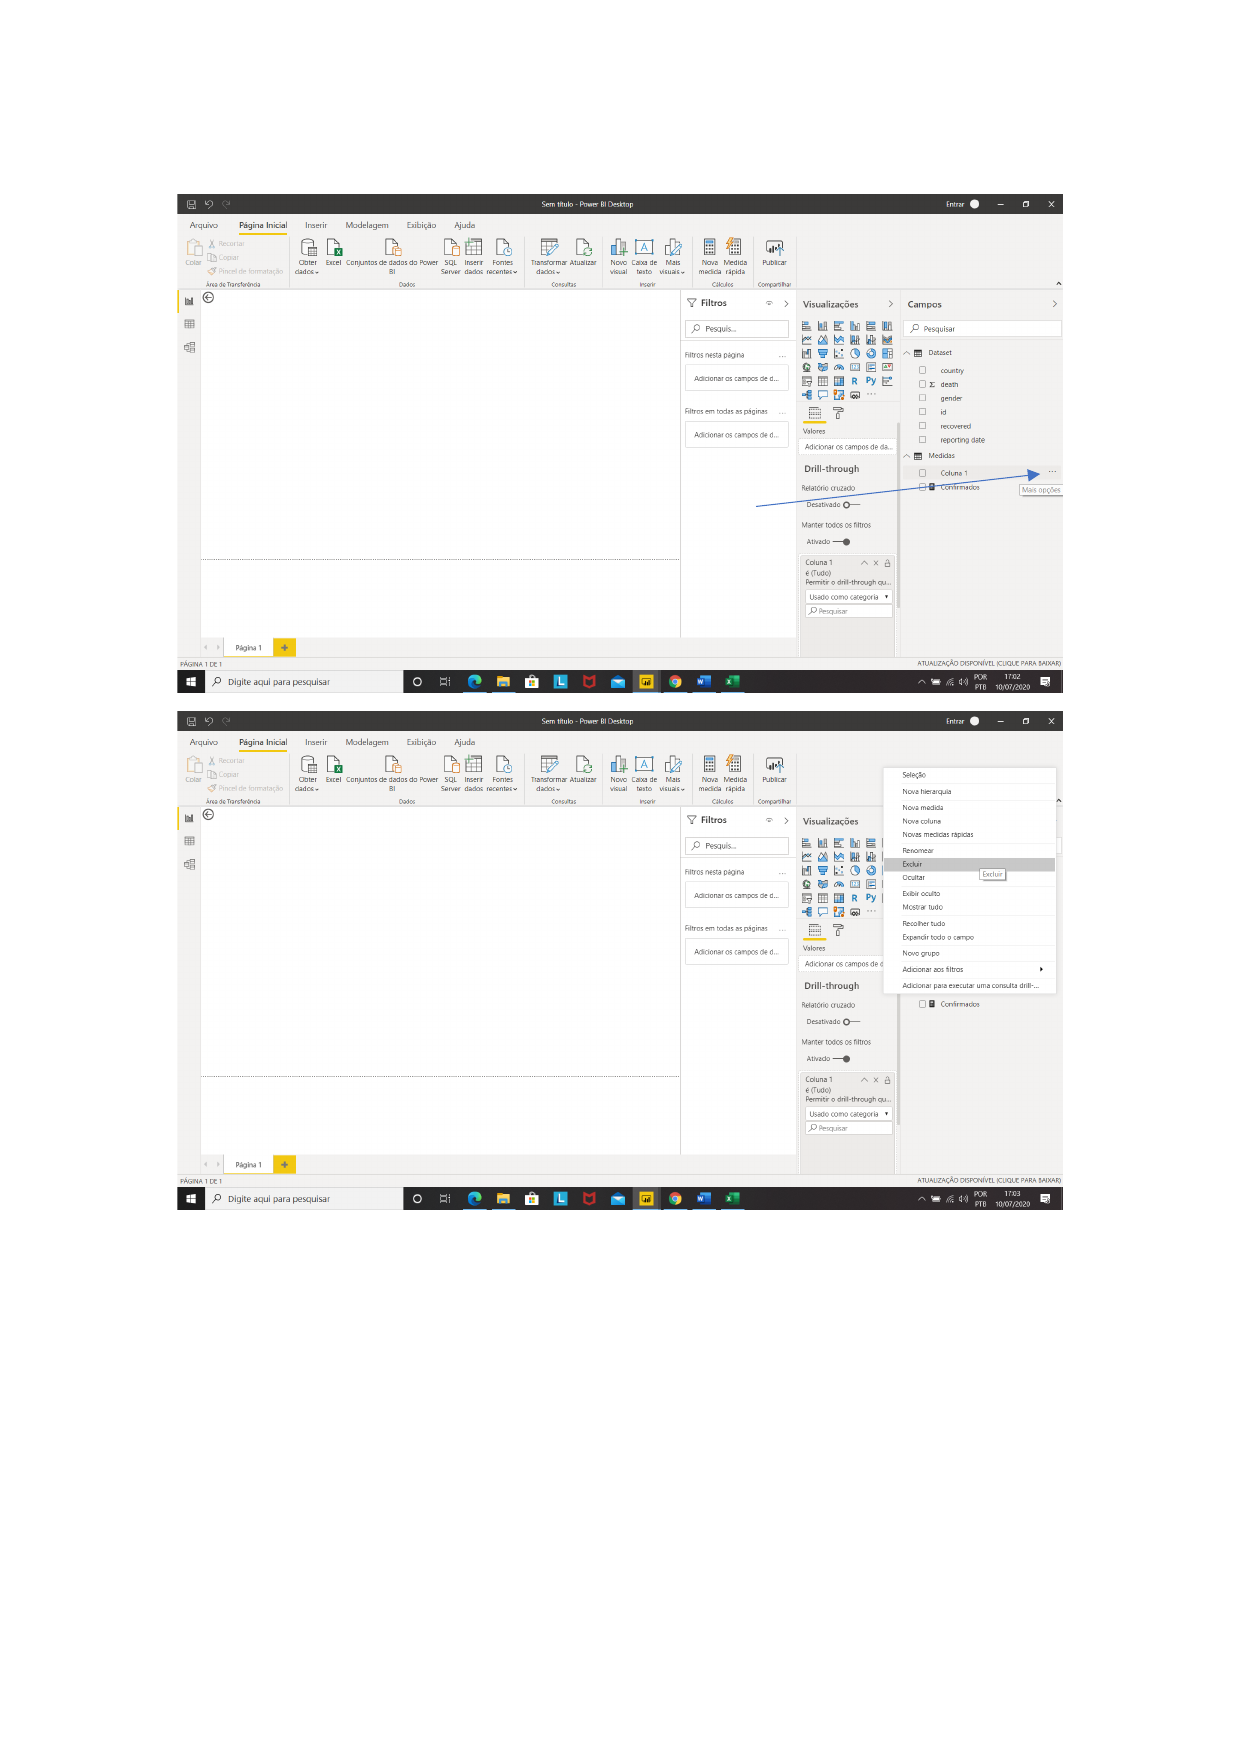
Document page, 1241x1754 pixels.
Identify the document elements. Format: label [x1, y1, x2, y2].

picture [177, 194, 1063, 693]
picture [177, 711, 1063, 1210]
